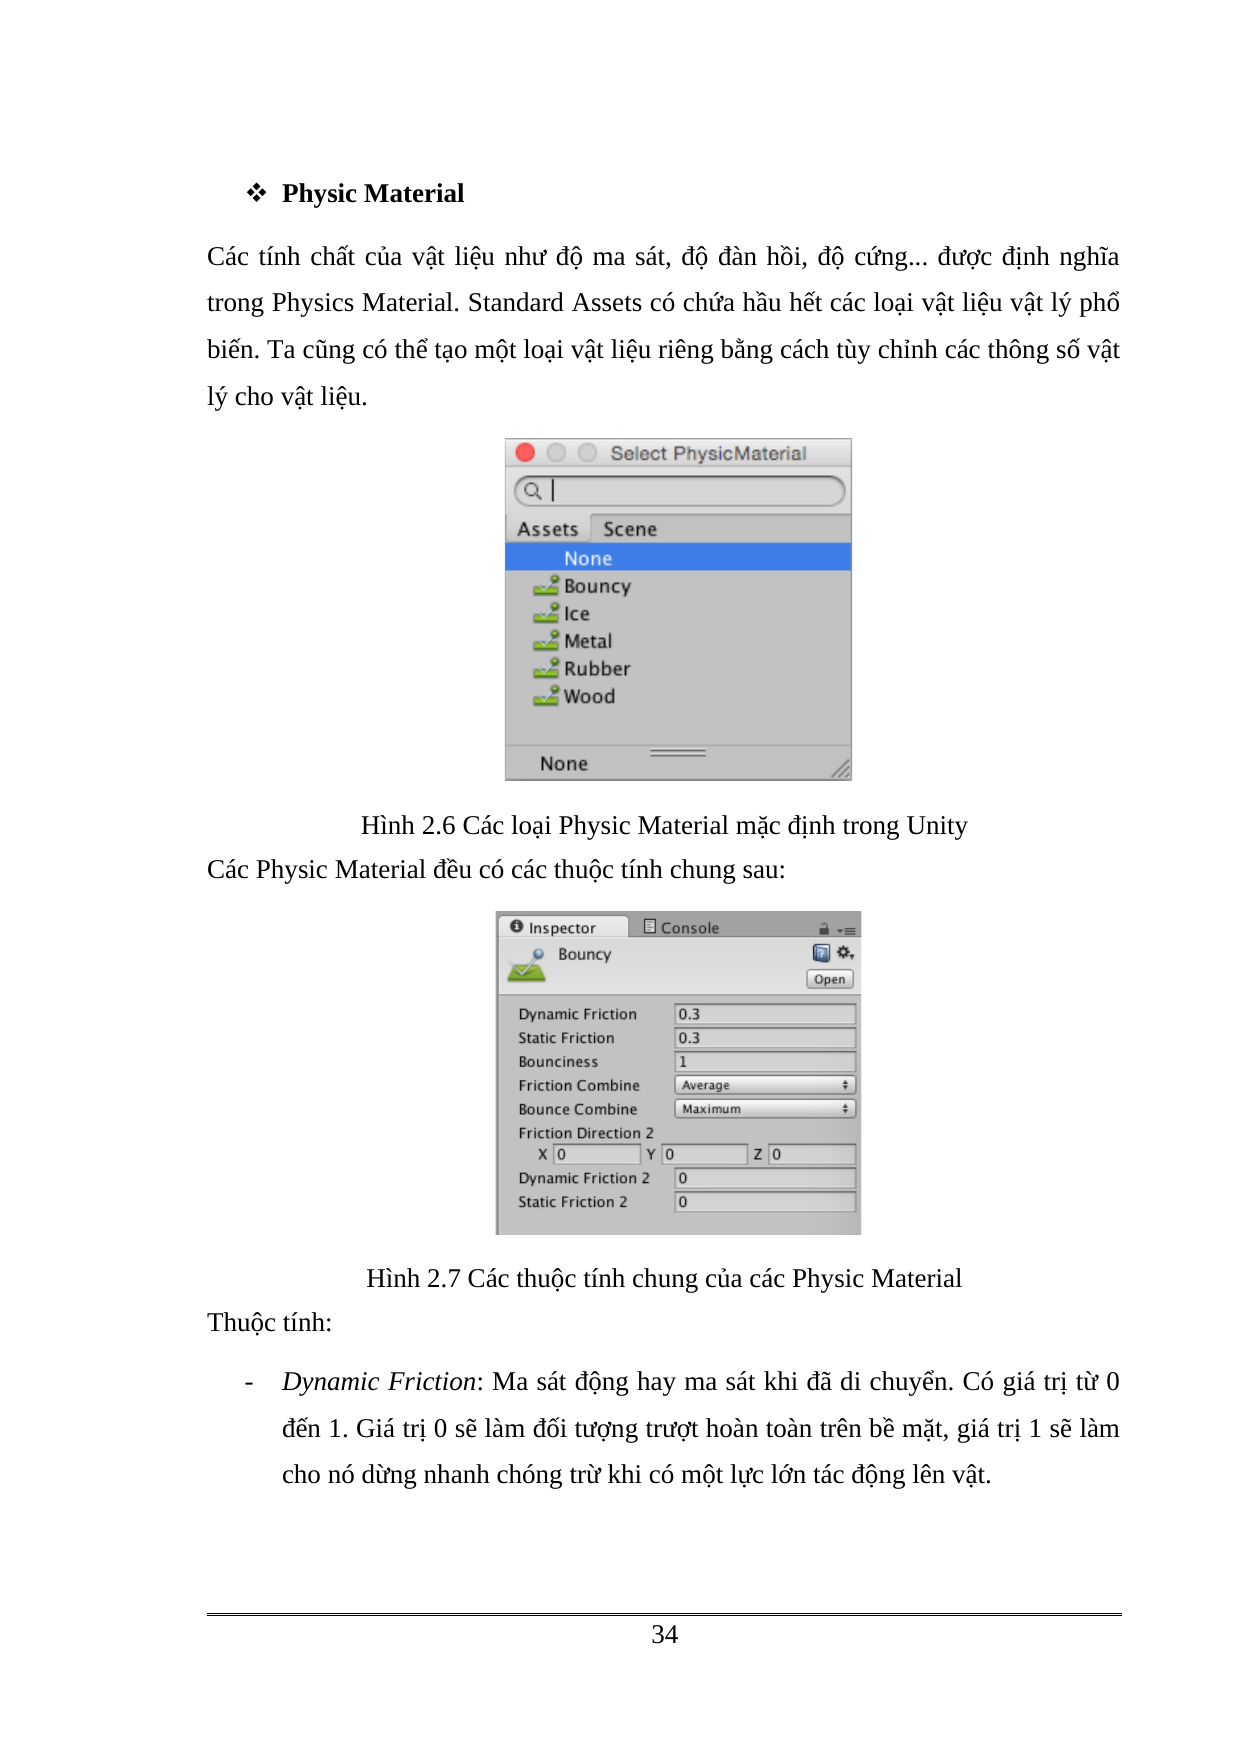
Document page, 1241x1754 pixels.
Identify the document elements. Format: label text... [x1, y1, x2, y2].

picture [504, 438, 853, 781]
text Các Physic Material đều có các thuộc tính chung sau: [207, 853, 1122, 884]
list Physic Material [244, 177, 1122, 208]
text Các tính chất của vật liệu như độ ma sát, độ đàn hồi, độ cứng... được định nghĩa trong Physics Material. Standard Assets có chứa hầu hết các loại vật liệu vật lý phổ biến. Ta cũng có thể tạo một loại vật liệu riêng bằng cách tùy chỉnh các thông số vật lý cho vật liệu. [207, 240, 1122, 411]
list Dynamic Friction: Ma sát động hay ma sát khi đã di chuyển. Có giá trị từ 0 đến 1. Giá trị 0 sẽ làm đối tượng trượt hoàn toàn trên bề mặt, giá trị 1 sẽ làm cho nó dừng nhanh chóng trừ khi có một lực lớn tác động lên vật. [244, 1365, 1122, 1489]
text Thuộc tính: [207, 1306, 1122, 1337]
picture [495, 911, 862, 1235]
